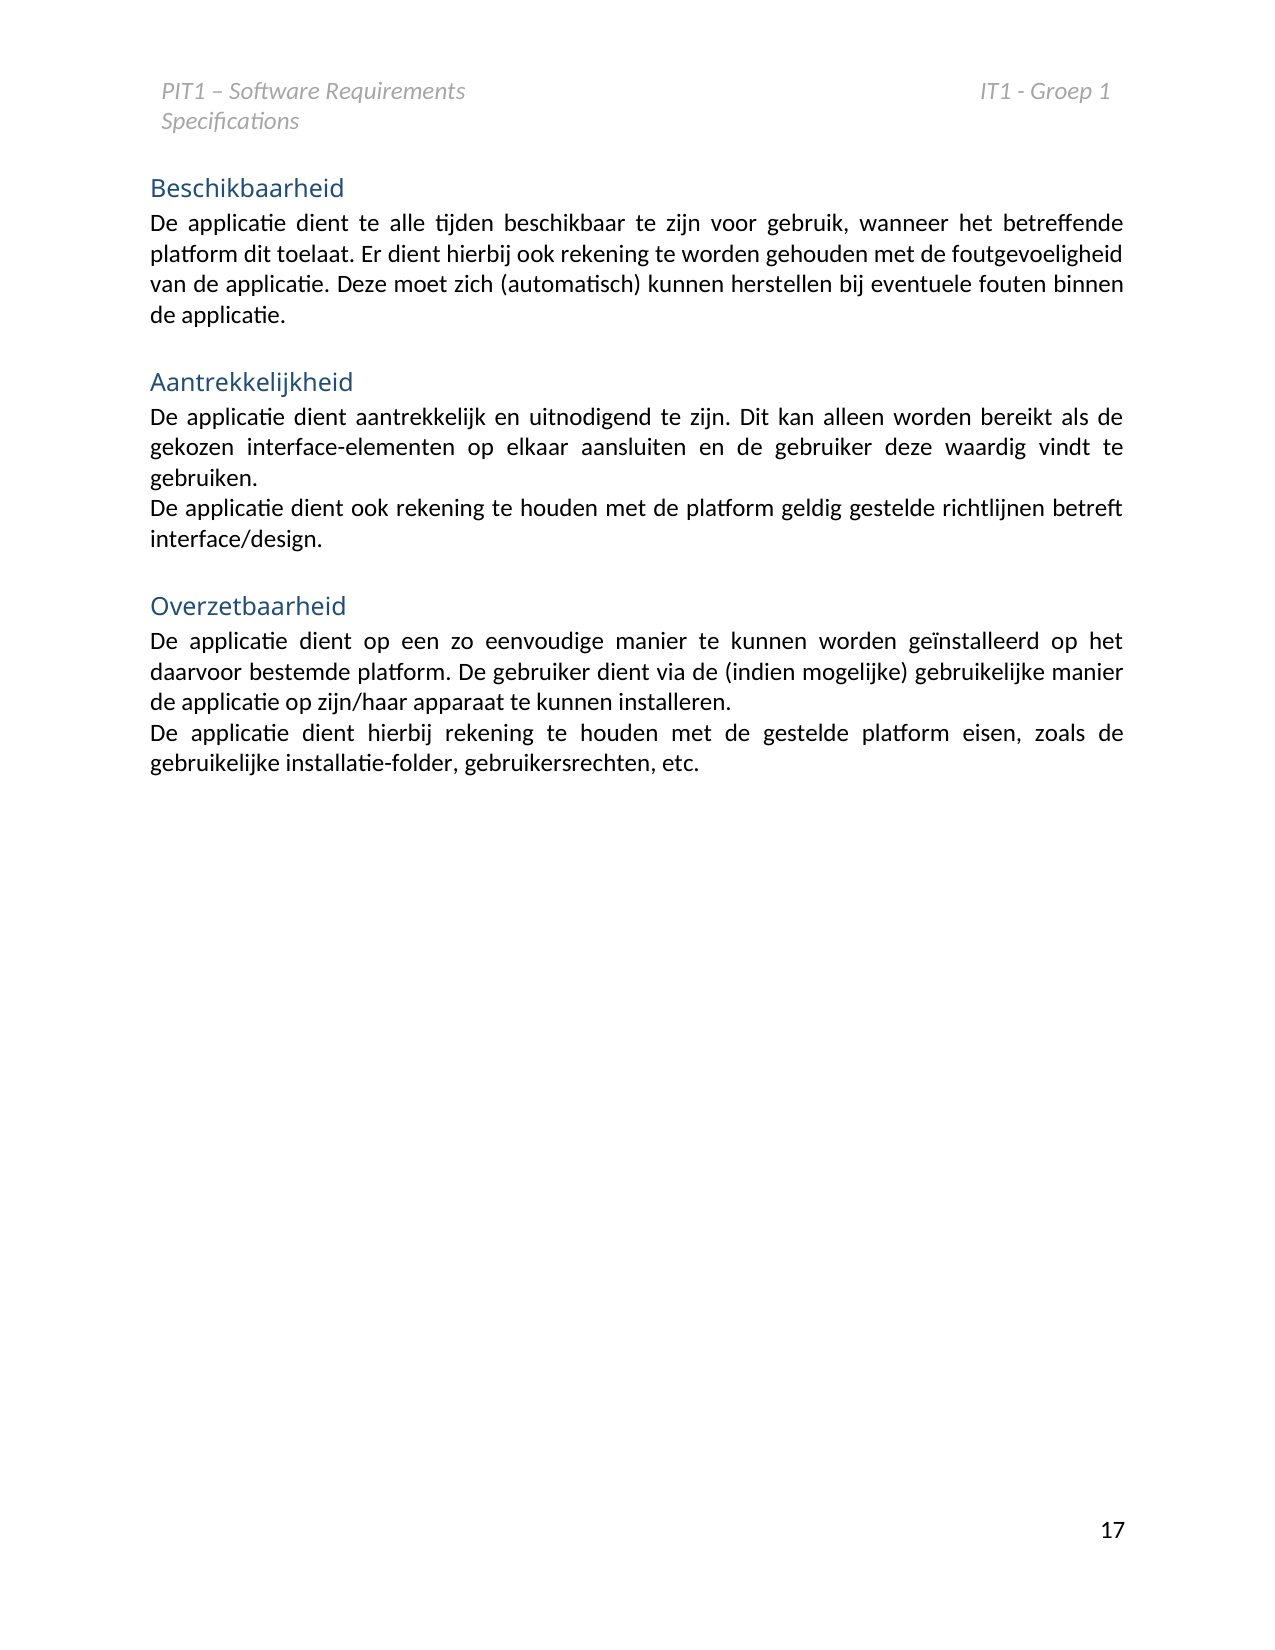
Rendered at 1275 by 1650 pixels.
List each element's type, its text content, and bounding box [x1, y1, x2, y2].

subtitle Aantrekkelijkheid [150, 364, 1125, 398]
text De applicatie dient te alle tijden beschikbaar te zijn voor gebruik, wanneer het betreffende platform dit toelaat. Er dient hierbij ook rekening te worden gehouden met de foutgevoeligheid van de applicatie. Deze moet zich (automatisch) kunnen herstellen bij eventuele fouten binnen de applicatie. [150, 207, 1125, 329]
subtitle Overzetbaarheid [150, 588, 1125, 622]
subtitle Beschikbaarheid [150, 171, 1125, 205]
text De applicatie dient op een zo eenvoudige manier te kunnen worden geïnstalleerd op het daarvoor bestemde platform. De gebruiker dient via de (indien mogelijke) gebruikelijke manier de applicatie op zijn/haar apparaat te kunnen installeren. [150, 625, 1125, 717]
text De applicatie dient hierbij rekening te houden met de gestelde platform eisen, zoals de gebruikelijke installatie-folder, gebruikersrechten, etc. [150, 717, 1125, 778]
text De applicatie dient aantrekkelijk en uitnodigend te zijn. Dit kan alleen worden bereikt als de gekozen interface-elementen op elkaar aansluiten en de gebruiker deze waardig vindt te gebruiken. [150, 401, 1125, 493]
text De applicatie dient ook rekening te houden met de platform geldig gestelde richtlijnen betreft interface/design. [150, 493, 1125, 554]
